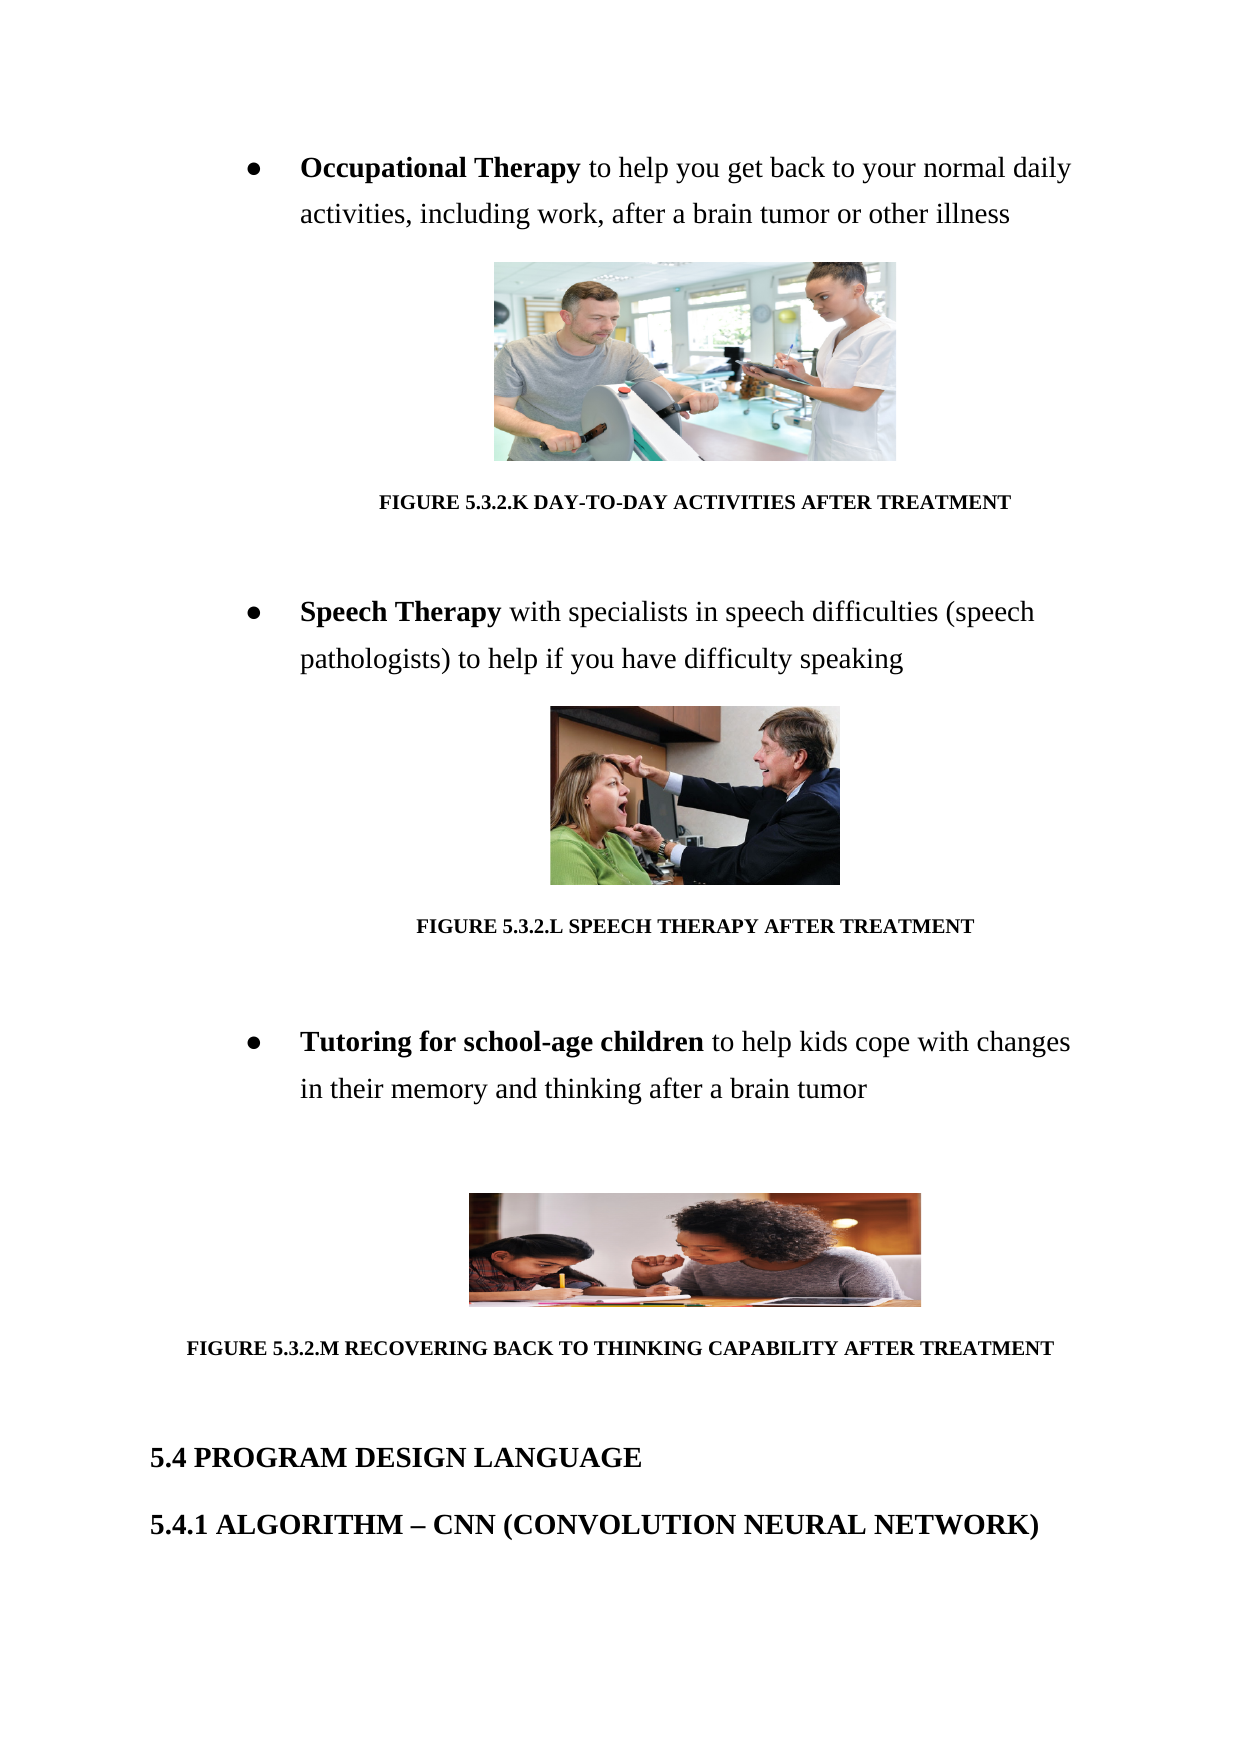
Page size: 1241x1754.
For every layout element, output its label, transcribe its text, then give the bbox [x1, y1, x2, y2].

text 5.4.1 ALGORITHM – CNN (CONVOLUTION NEURAL NETWORK) [150, 1507, 1090, 1541]
text FIGURE 5.3.2.M RECOVERING BACK TO THINKING CAPABILITY AFTER TREATMENT [150, 1336, 1090, 1360]
list Occupational Therapy to help you get back to your normal daily activities, including work, after a brain tumor or other illness [262, 150, 1090, 230]
list Speech Therapy with specialists in speech difficulties (speech pathologists) to help if you have difficulty speaking [262, 594, 1090, 674]
text FIGURE 5.3.2.L SPEECH THERAPY AFTER TREATMENT [300, 914, 1090, 938]
list Tutoring for school-age children to help kids cope with changes in their memory and thinking after a brain tumor [262, 1024, 1090, 1104]
picture [494, 262, 897, 461]
text 5.4 PROGRAM DESIGN LANGUAGE [150, 1440, 1090, 1474]
picture [469, 1193, 922, 1307]
text FIGURE 5.3.2.K DAY-TO-DAY ACTIVITIES AFTER TREATMENT [300, 490, 1090, 514]
picture [550, 706, 840, 885]
